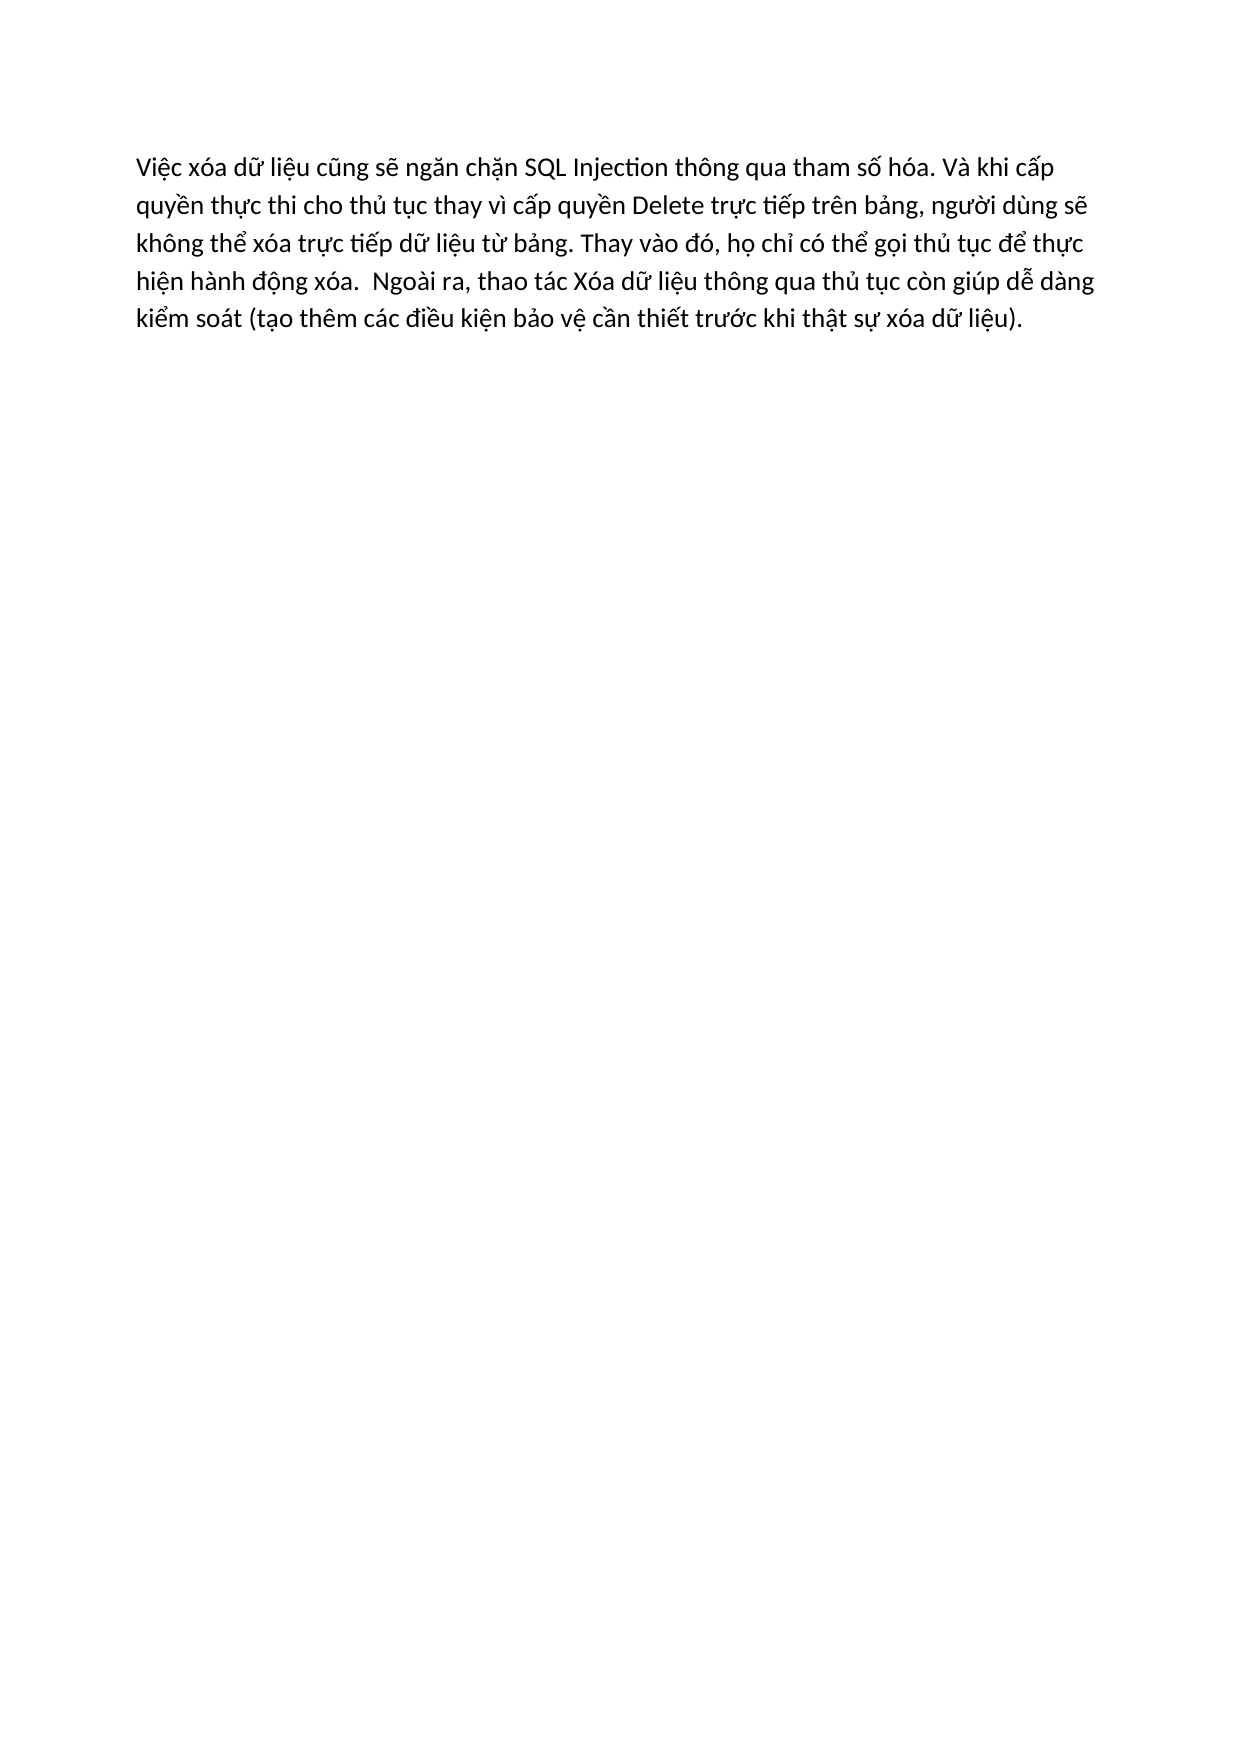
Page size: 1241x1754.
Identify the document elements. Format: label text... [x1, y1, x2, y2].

text Việc xóa dữ liệu cũng sẽ ngăn chặn SQL Injection thông qua tham số hóa. Và khi cấp quyền thực thi cho thủ tục thay vì cấp quyền Delete trực tiếp trên bảng, người dùng sẽ không thể xóa trực tiếp dữ liệu từ bảng. Thay vào đó, họ chỉ có thể gọi thủ tục để thực hiện hành động xóa. Ngoài ra, thao tác Xóa dữ liệu thông qua thủ tục còn giúp dễ dàng kiểm soát (tạo thêm các điều kiện bảo vệ cần thiết trước khi thật sự xóa dữ liệu). [136, 150, 1104, 335]
